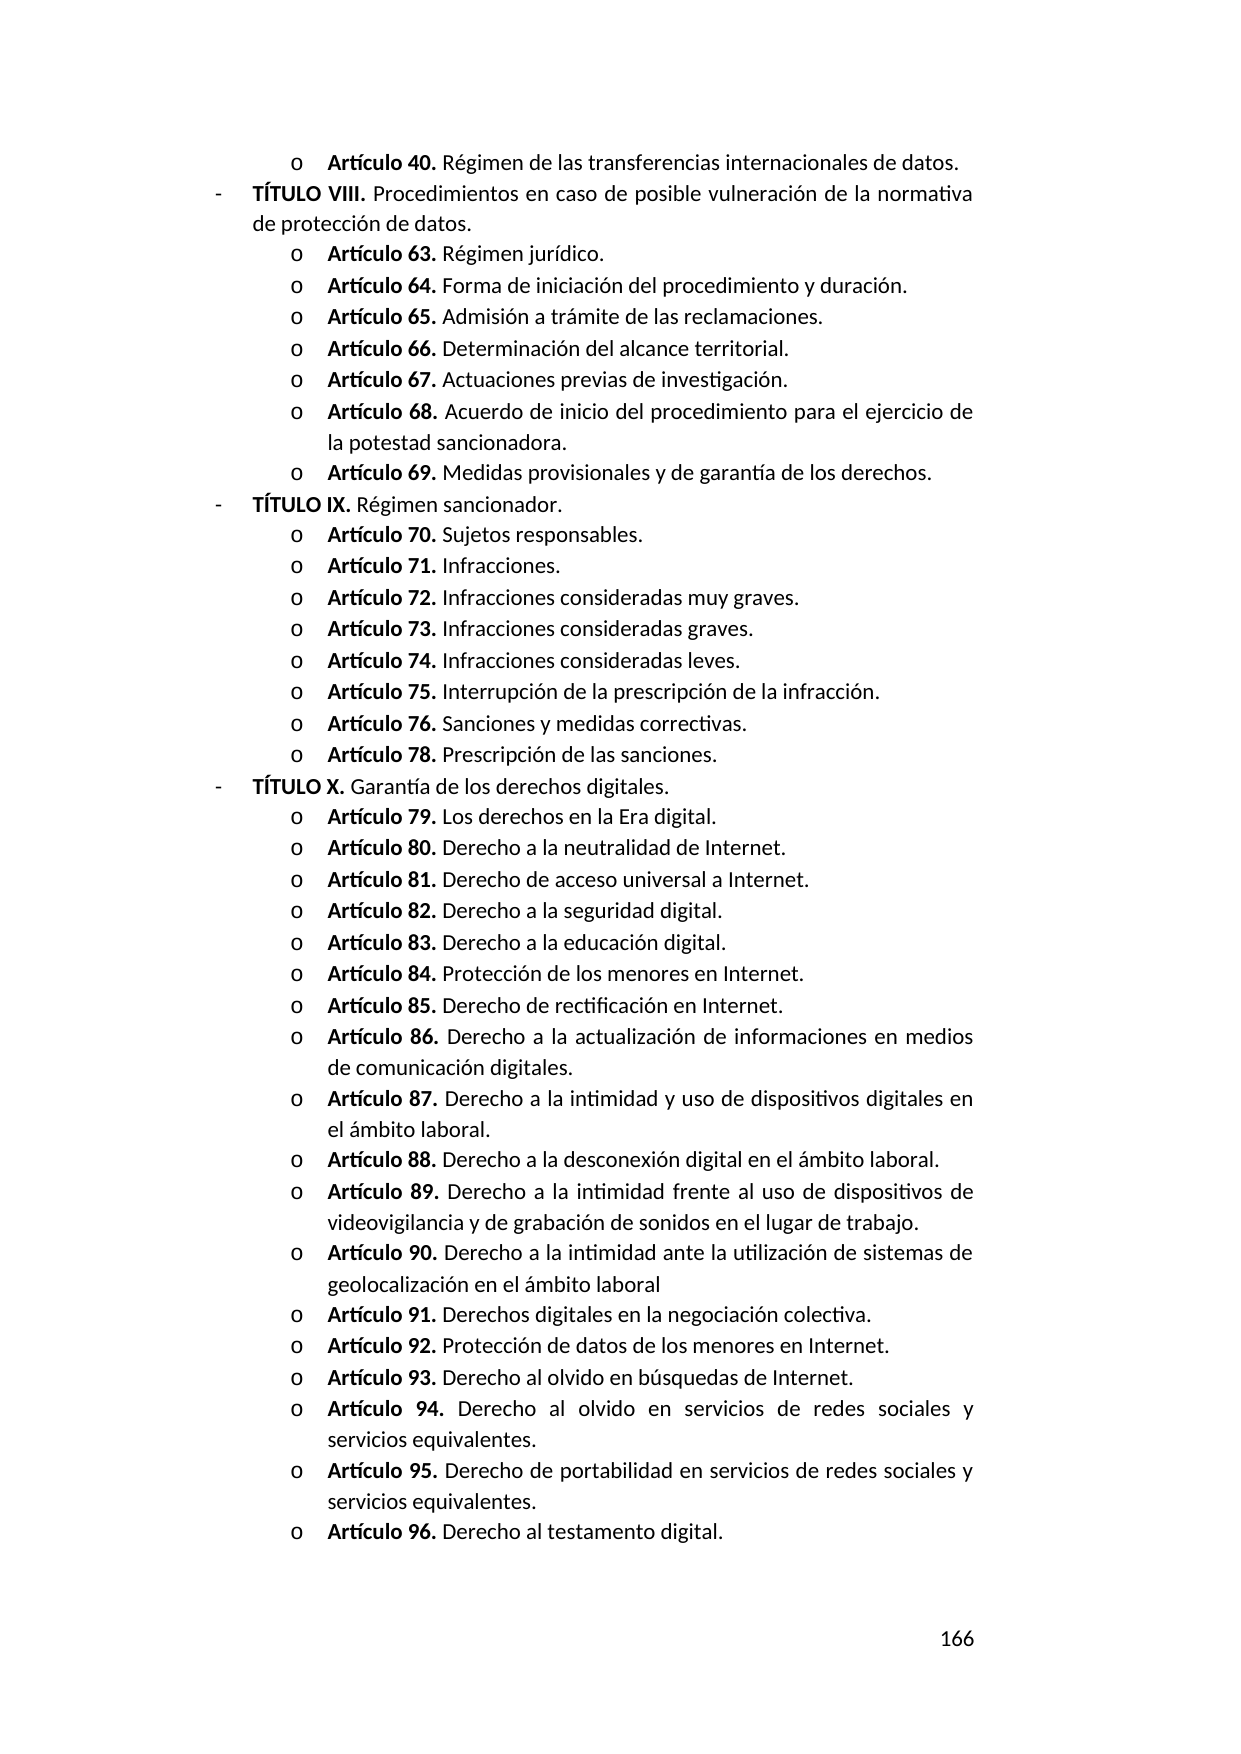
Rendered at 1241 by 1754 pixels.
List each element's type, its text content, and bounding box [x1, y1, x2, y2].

list Artículo 75. Interrupción de la prescripción de la infracción. [290, 677, 974, 707]
list Artículo 89. Derecho a la intimidad frente al uso de dispositivos de videovigilancia y de grabación de sonidos en el lugar de trabajo. [290, 1177, 974, 1236]
list Artículo 83. Derecho a la educación digital. [290, 928, 974, 957]
list TÍTULO IX. Régimen sancionador. [215, 490, 974, 518]
list Artículo 82. Derecho a la seguridad digital. [290, 896, 974, 926]
list Artículo 71. Infracciones. [290, 552, 974, 581]
list Artículo 94. Derecho al olvido en servicios de redes sociales y servicios equivalentes. [290, 1394, 974, 1454]
list Artículo 81. Derecho de acceso universal a Internet. [290, 865, 974, 894]
list Artículo 63. Régimen jurídico. [290, 239, 974, 269]
list Artículo 64. Forma de iniciación del procedimiento y duración. [290, 271, 974, 300]
list Artículo 85. Derecho de rectificación en Internet. [290, 991, 974, 1020]
list Artículo 40. Régimen de las transferencias internacionales de datos. [290, 148, 974, 177]
list Artículo 90. Derecho a la intimidad ante la utilización de sistemas de geolocalización en el ámbito laboral [290, 1238, 974, 1298]
list Artículo 76. Sanciones y medidas correctivas. [290, 709, 974, 738]
list Artículo 67. Actuaciones previas de investigación. [290, 365, 974, 394]
list TÍTULO X. Garantía de los derechos digitales. [215, 772, 974, 800]
list Artículo 72. Infracciones consideradas muy graves. [290, 583, 974, 612]
list Artículo 74. Infracciones consideradas leves. [290, 646, 974, 675]
list Artículo 84. Protección de los menores en Internet. [290, 959, 974, 988]
list Artículo 86. Derecho a la actualización de informaciones en medios de comunicación digitales. [290, 1022, 974, 1082]
list Artículo 66. Determinación del alcance territorial. [290, 334, 974, 363]
list Artículo 95. Derecho de portabilidad en servicios de redes sociales y servicios equivalentes. [290, 1456, 974, 1515]
list Artículo 70. Sujetos responsables. [290, 520, 974, 549]
list Artículo 88. Derecho a la desconexión digital en el ámbito laboral. [290, 1145, 974, 1174]
list Artículo 92. Protección de datos de los menores en Internet. [290, 1331, 974, 1361]
list Artículo 96. Derecho al testamento digital. [290, 1517, 974, 1547]
list Artículo 79. Los derechos en la Era digital. [290, 802, 974, 831]
list Artículo 69. Medidas provisionales y de garantía de los derechos. [290, 458, 974, 488]
list Artículo 87. Derecho a la intimidad y uso de dispositivos digitales en el ámbito laboral. [290, 1084, 974, 1143]
list Artículo 80. Derecho a la neutralidad de Internet. [290, 833, 974, 863]
list Artículo 73. Infracciones consideradas graves. [290, 614, 974, 644]
list Artículo 93. Derecho al olvido en búsquedas de Internet. [290, 1363, 974, 1392]
list Artículo 68. Acuerdo de inicio del procedimiento para el ejercicio de la potestad sancionadora. [290, 397, 974, 456]
list Artículo 65. Admisión a trámite de las reclamaciones. [290, 302, 974, 332]
list Artículo 78. Prescripción de las sanciones. [290, 740, 974, 769]
list TÍTULO VIII. Procedimientos en caso de posible vulneración de la normativa de protección de datos. [215, 179, 974, 237]
list Artículo 91. Derechos digitales en la negociación colectiva. [290, 1300, 974, 1329]
